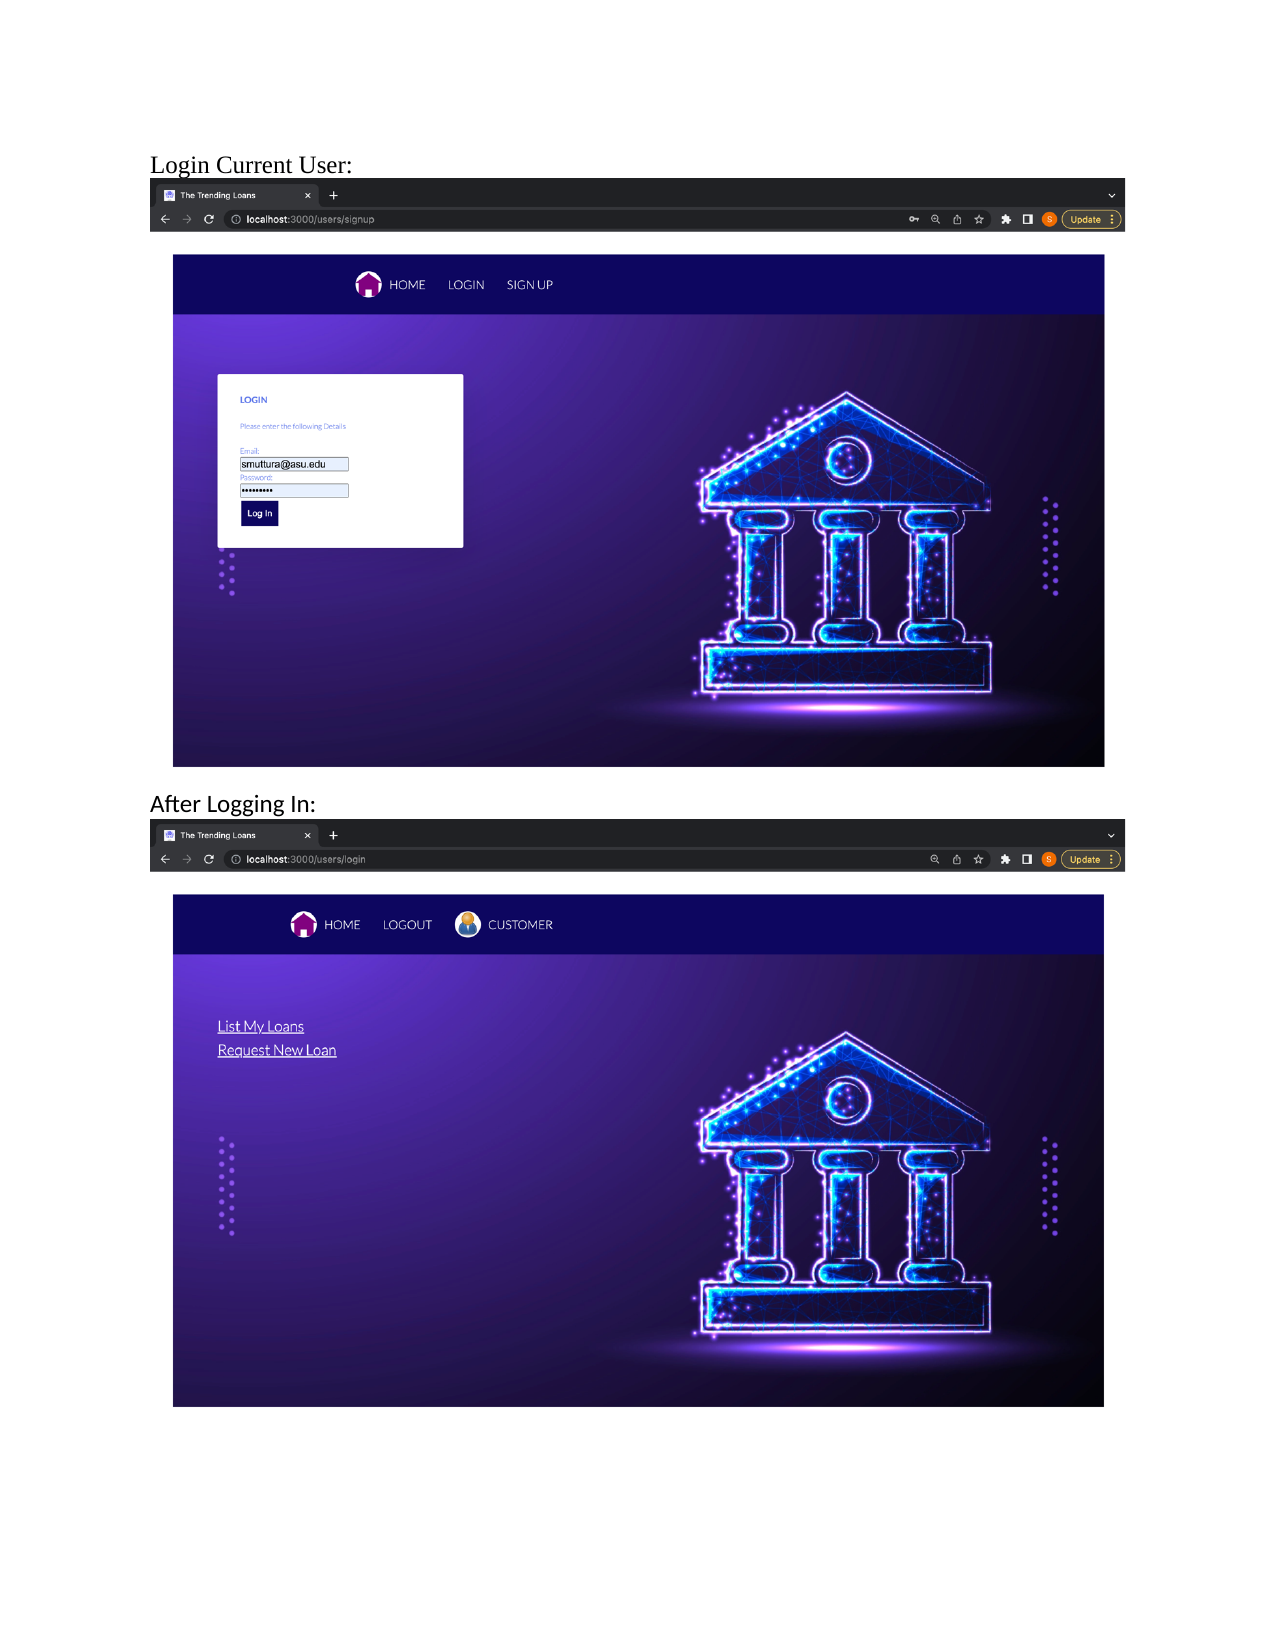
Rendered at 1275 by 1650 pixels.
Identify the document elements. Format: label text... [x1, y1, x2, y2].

text After Logging In: [150, 789, 1125, 819]
picture [150, 819, 1125, 1429]
picture [150, 178, 1125, 789]
text Login Current User: [150, 150, 1125, 178]
